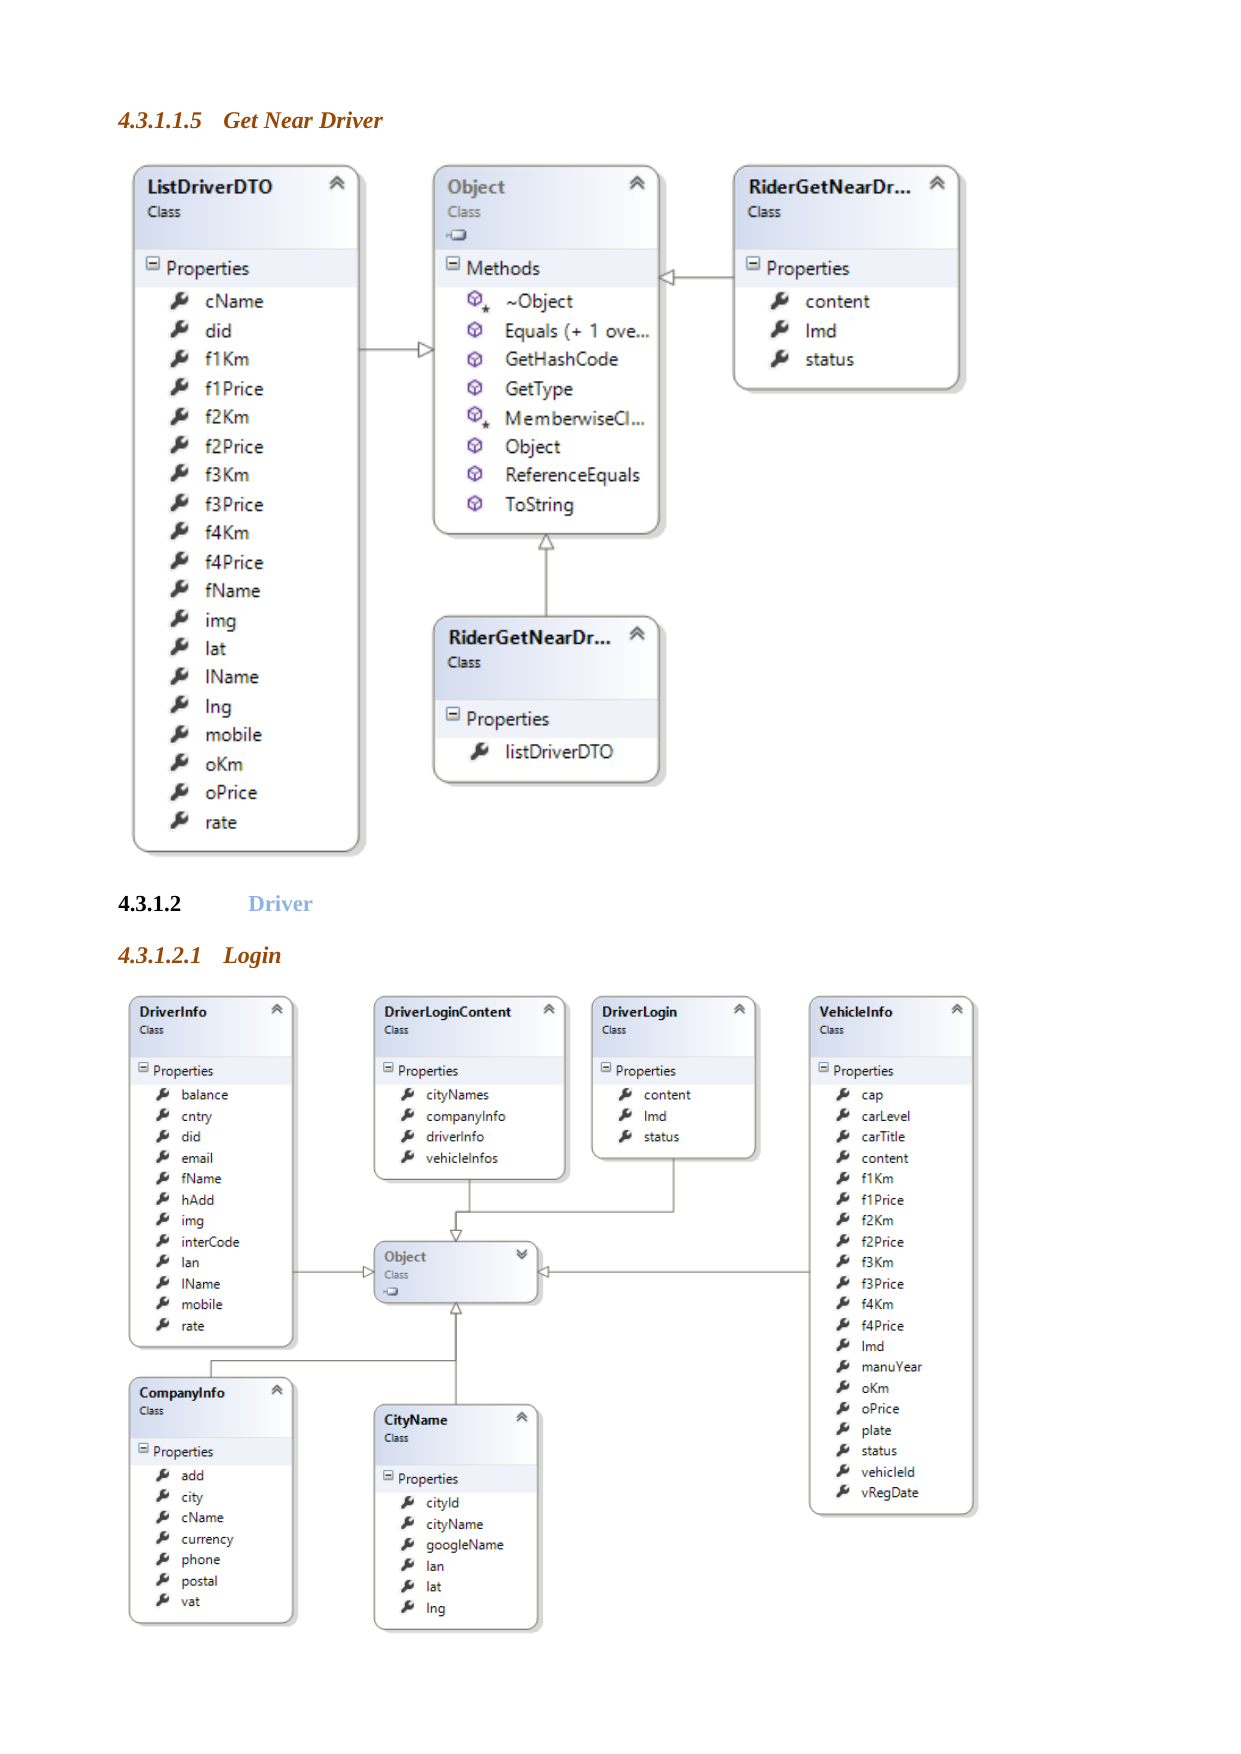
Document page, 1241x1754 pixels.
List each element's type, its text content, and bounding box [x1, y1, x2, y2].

subtitle Login [118, 941, 1122, 969]
picture [118, 985, 983, 1639]
subtitle Driver [118, 890, 1122, 916]
subtitle Get Near Driver [118, 106, 1122, 134]
picture [118, 150, 973, 865]
